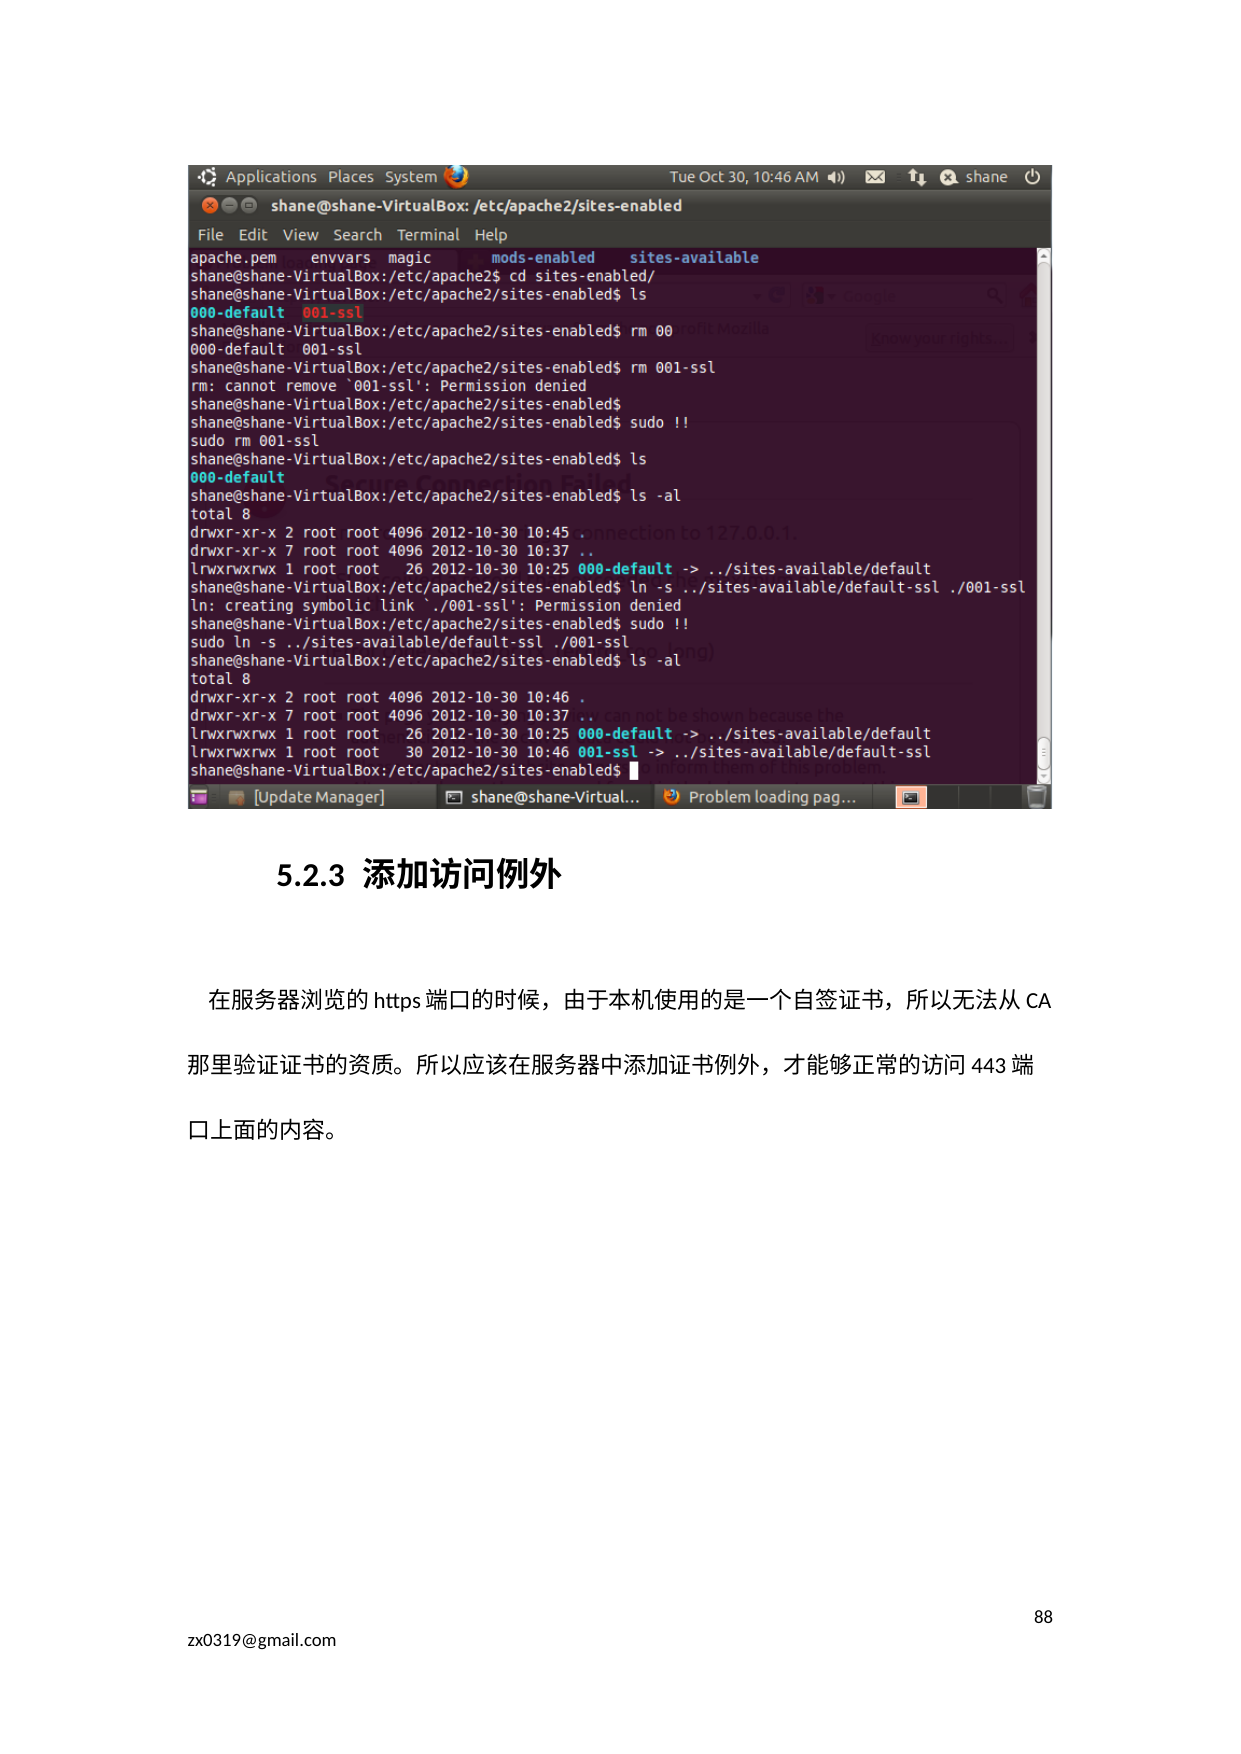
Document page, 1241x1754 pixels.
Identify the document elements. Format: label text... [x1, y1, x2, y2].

subtitle 添加访问例外 [276, 839, 1053, 904]
picture [187, 165, 1053, 809]
text 在服务器浏览的https端口的时候，由于本机使用的是一个自签证书，所以无法从CA那里验证证书的资质。所以应该在服务器中添加证书例外，才能够正常的访问443端口上面的内容。 [187, 966, 1053, 1161]
